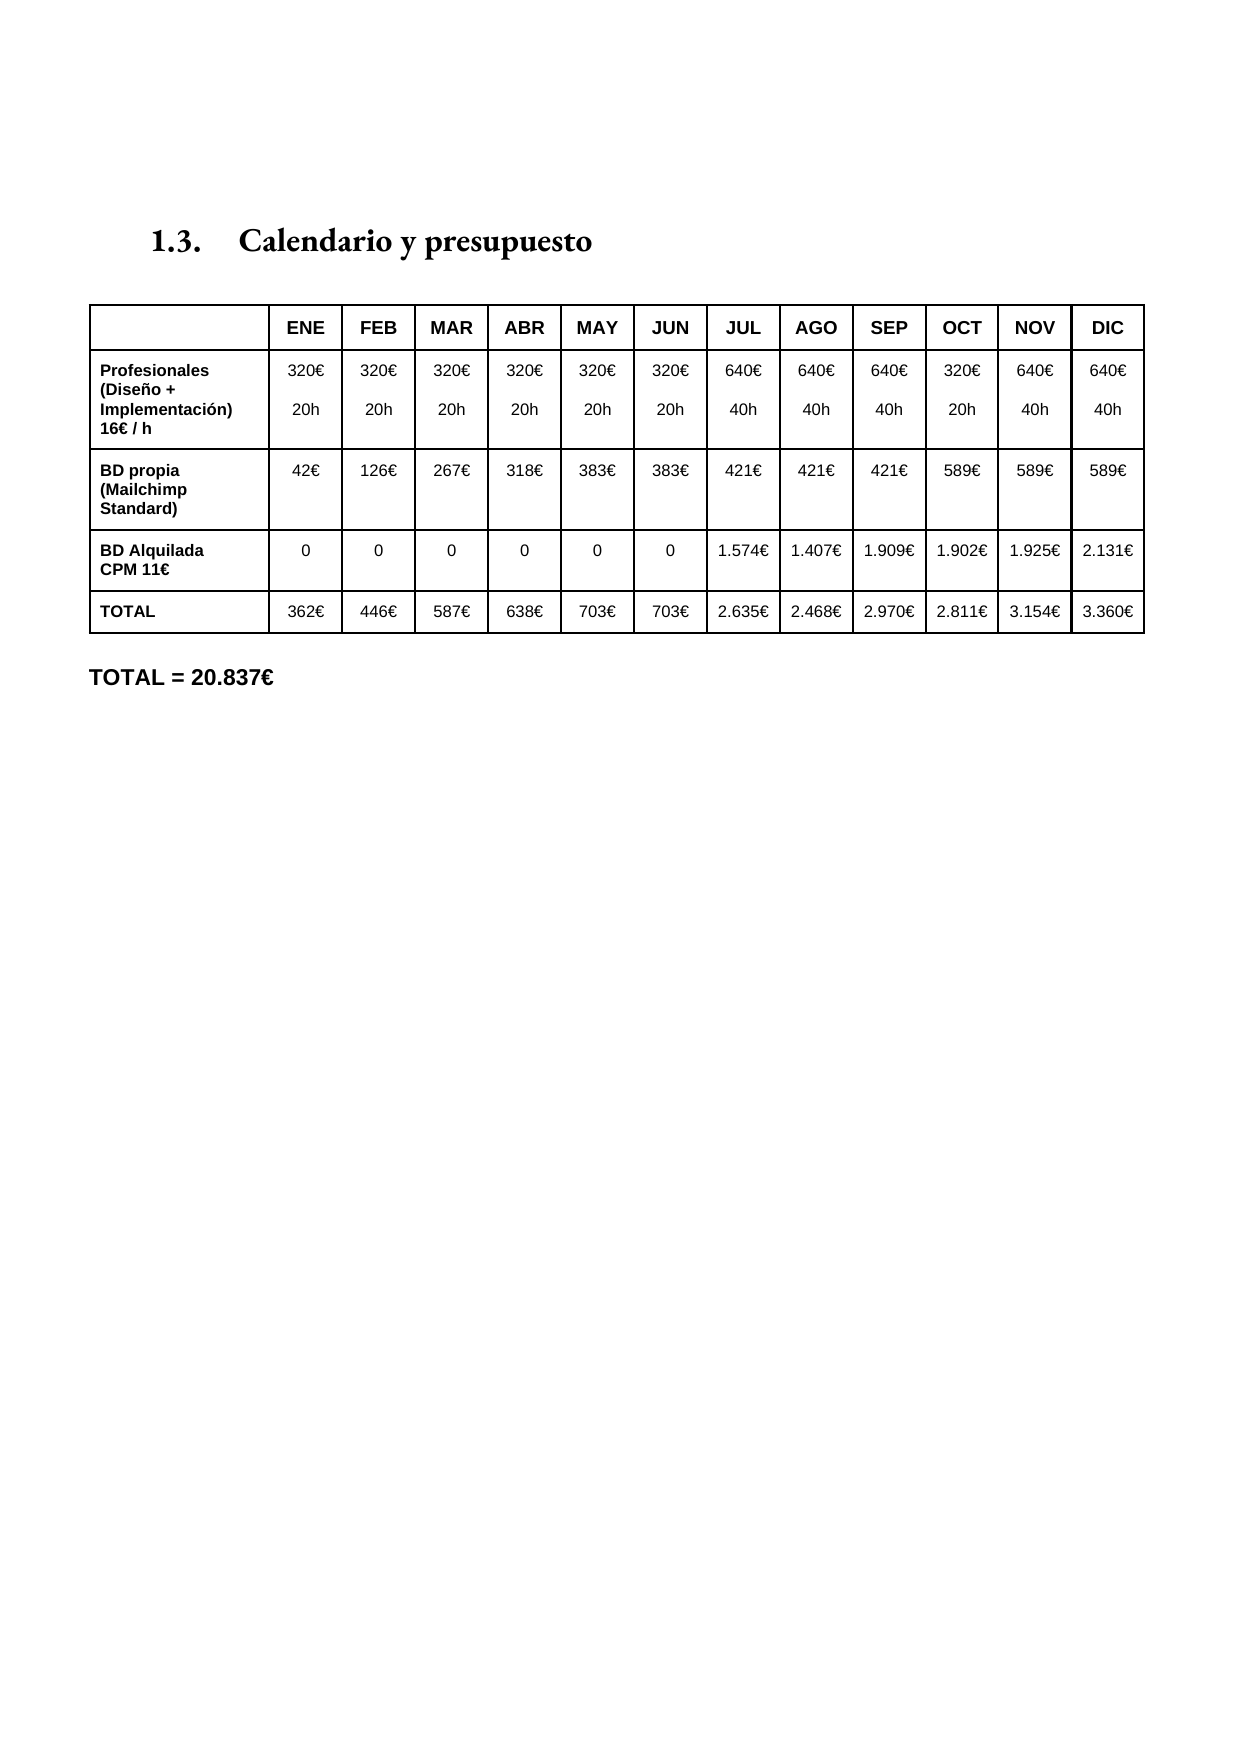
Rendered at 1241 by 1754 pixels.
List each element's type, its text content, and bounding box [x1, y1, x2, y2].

table_cell 640€ 40h [708, 351, 779, 448]
table_cell 0 [416, 531, 487, 590]
table_header FEB [343, 306, 414, 348]
table_cell BD Alquilada CPM 11€ [91, 531, 268, 590]
table_cell 2.970€ [854, 592, 925, 632]
table_cell 640€ 40h [1073, 351, 1143, 448]
table_cell 640€ 40h [781, 351, 852, 448]
table_cell 2.635€ [708, 592, 779, 632]
table_cell 320€ 20h [343, 351, 414, 448]
table_header OCT [927, 306, 997, 348]
table_cell 2.811€ [927, 592, 997, 632]
table_cell 421€ [854, 450, 925, 528]
table_cell 638€ [489, 592, 560, 632]
table_cell 421€ [708, 450, 779, 528]
table_header SEP [854, 306, 925, 348]
table_cell 421€ [781, 450, 852, 528]
table_cell 589€ [1073, 450, 1143, 528]
table_cell 3.154€ [999, 592, 1070, 632]
table_cell 703€ [562, 592, 633, 632]
table_cell 2.131€ [1073, 531, 1143, 590]
table_cell 0 [270, 531, 341, 590]
table_header AGO [781, 306, 852, 348]
table_cell 42€ [270, 450, 341, 528]
table_cell 640€ 40h [999, 351, 1070, 448]
table_header JUL [708, 306, 779, 348]
table_header DIC [1073, 306, 1143, 348]
table_header MAY [562, 306, 633, 348]
table_header [91, 306, 268, 348]
table_cell 589€ [999, 450, 1070, 528]
table_cell 1.909€ [854, 531, 925, 590]
table_cell 1.925€ [999, 531, 1070, 590]
table_cell BD propia (Mailchimp Standard) [91, 450, 268, 528]
table_cell 446€ [343, 592, 414, 632]
table_cell 383€ [562, 450, 633, 528]
table_cell 362€ [270, 592, 341, 632]
table_cell 320€ 20h [562, 351, 633, 448]
subtitle Calendario y presupuesto [201, 218, 1152, 261]
table_cell 267€ [416, 450, 487, 528]
table_header ENE [270, 306, 341, 348]
table_cell 383€ [635, 450, 706, 528]
table_cell 587€ [416, 592, 487, 632]
table_cell 1.574€ [708, 531, 779, 590]
table_cell 0 [343, 531, 414, 590]
table_cell 126€ [343, 450, 414, 528]
table_cell 320€ 20h [416, 351, 487, 448]
table_cell Profesionales (Diseño + Implementación) 16€ / h [91, 351, 268, 448]
text TOTAL = 20.837€ [88, 664, 1152, 690]
table_cell 318€ [489, 450, 560, 528]
table_header NOV [999, 306, 1070, 348]
table_header ABR [489, 306, 560, 348]
table_cell 1.407€ [781, 531, 852, 590]
table_header JUN [635, 306, 706, 348]
table_cell 0 [562, 531, 633, 590]
table_header MAR [416, 306, 487, 348]
table_cell 1.902€ [927, 531, 997, 590]
table_cell 320€ 20h [635, 351, 706, 448]
table_cell 589€ [927, 450, 997, 528]
table_cell 703€ [635, 592, 706, 632]
table_cell 0 [489, 531, 560, 590]
table_cell 320€ 20h [927, 351, 997, 448]
table_cell 0 [635, 531, 706, 590]
table_cell 640€ 40h [854, 351, 925, 448]
table_cell 3.360€ [1073, 592, 1143, 632]
table_cell 2.468€ [781, 592, 852, 632]
table_cell 320€ 20h [489, 351, 560, 448]
table_cell 320€ 20h [270, 351, 341, 448]
table_cell TOTAL [91, 592, 268, 632]
